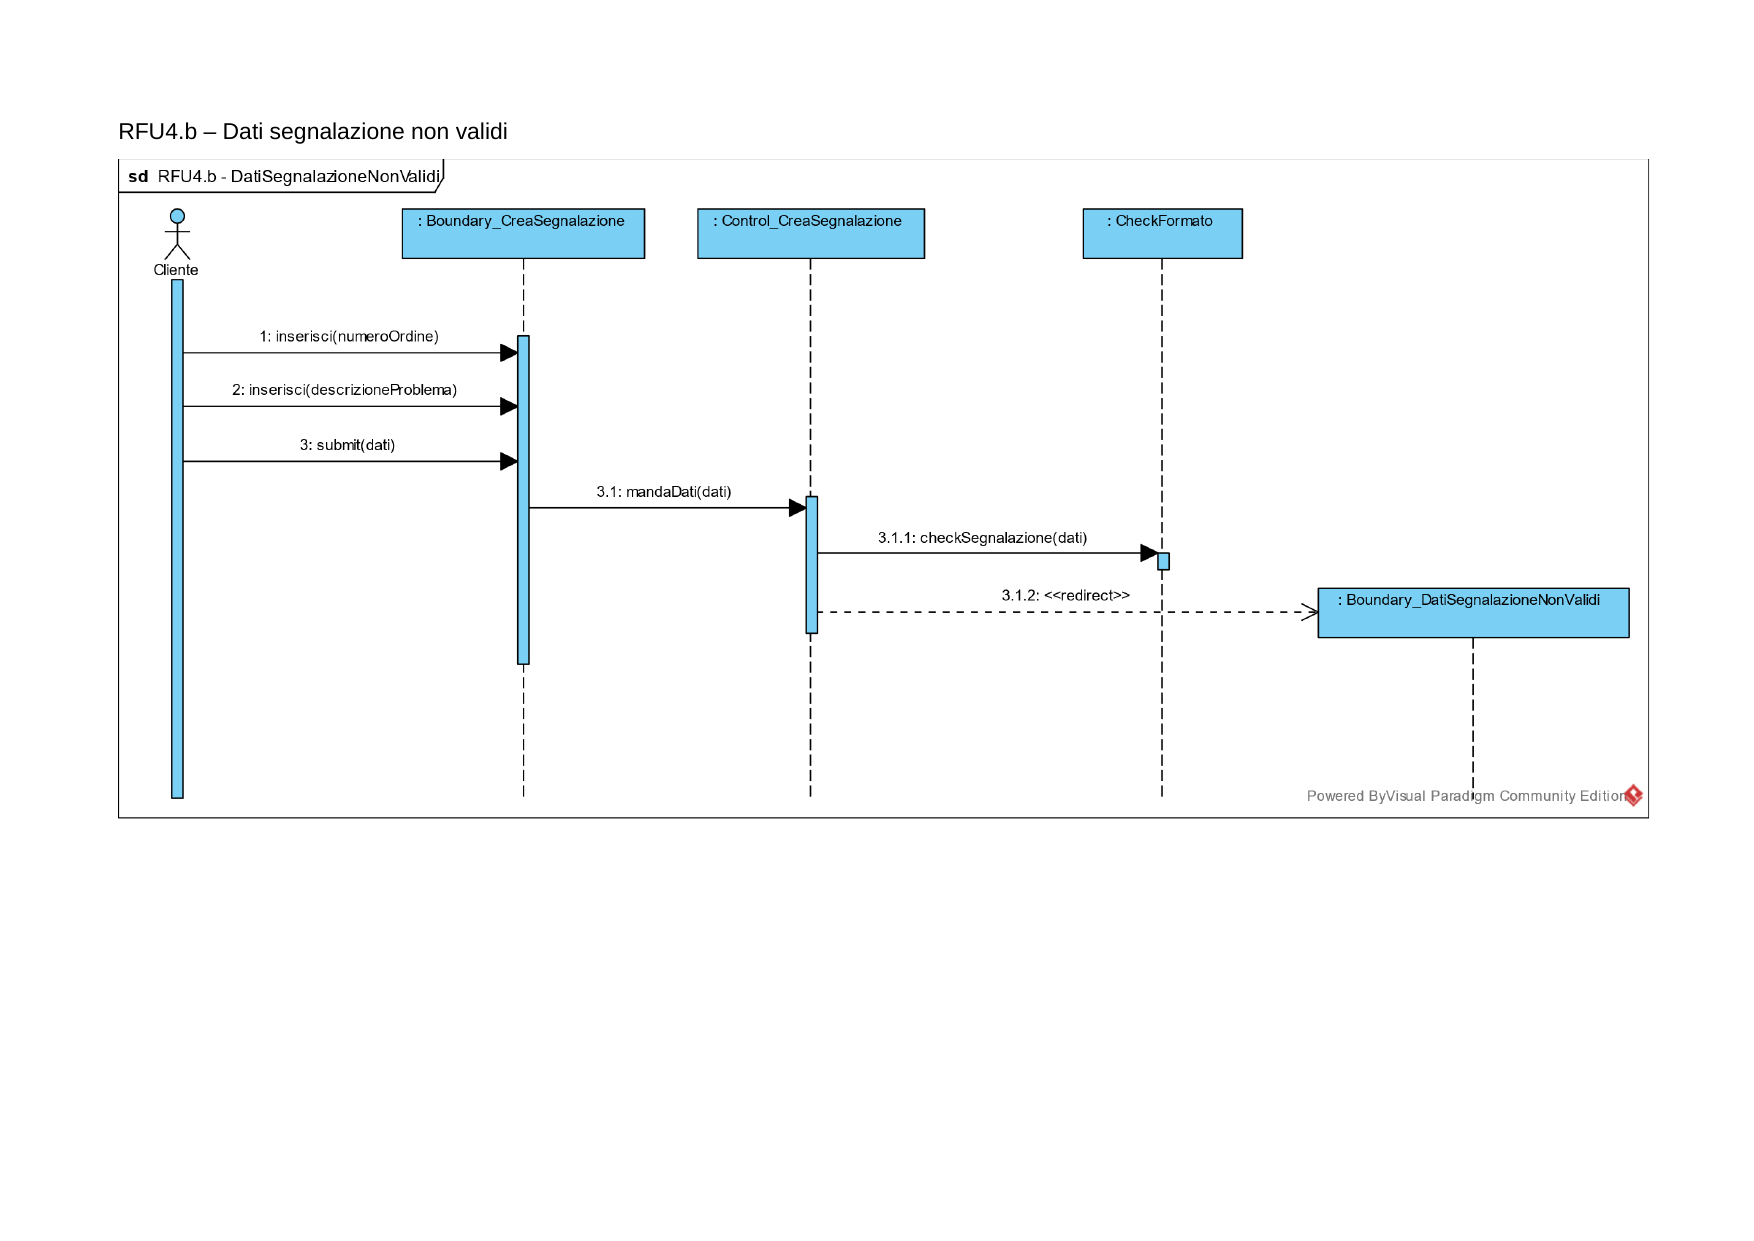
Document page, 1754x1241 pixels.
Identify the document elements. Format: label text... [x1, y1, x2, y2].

text RFU4.b – Dati segnalazione non validi [118, 118, 1606, 144]
picture [118, 159, 1650, 819]
